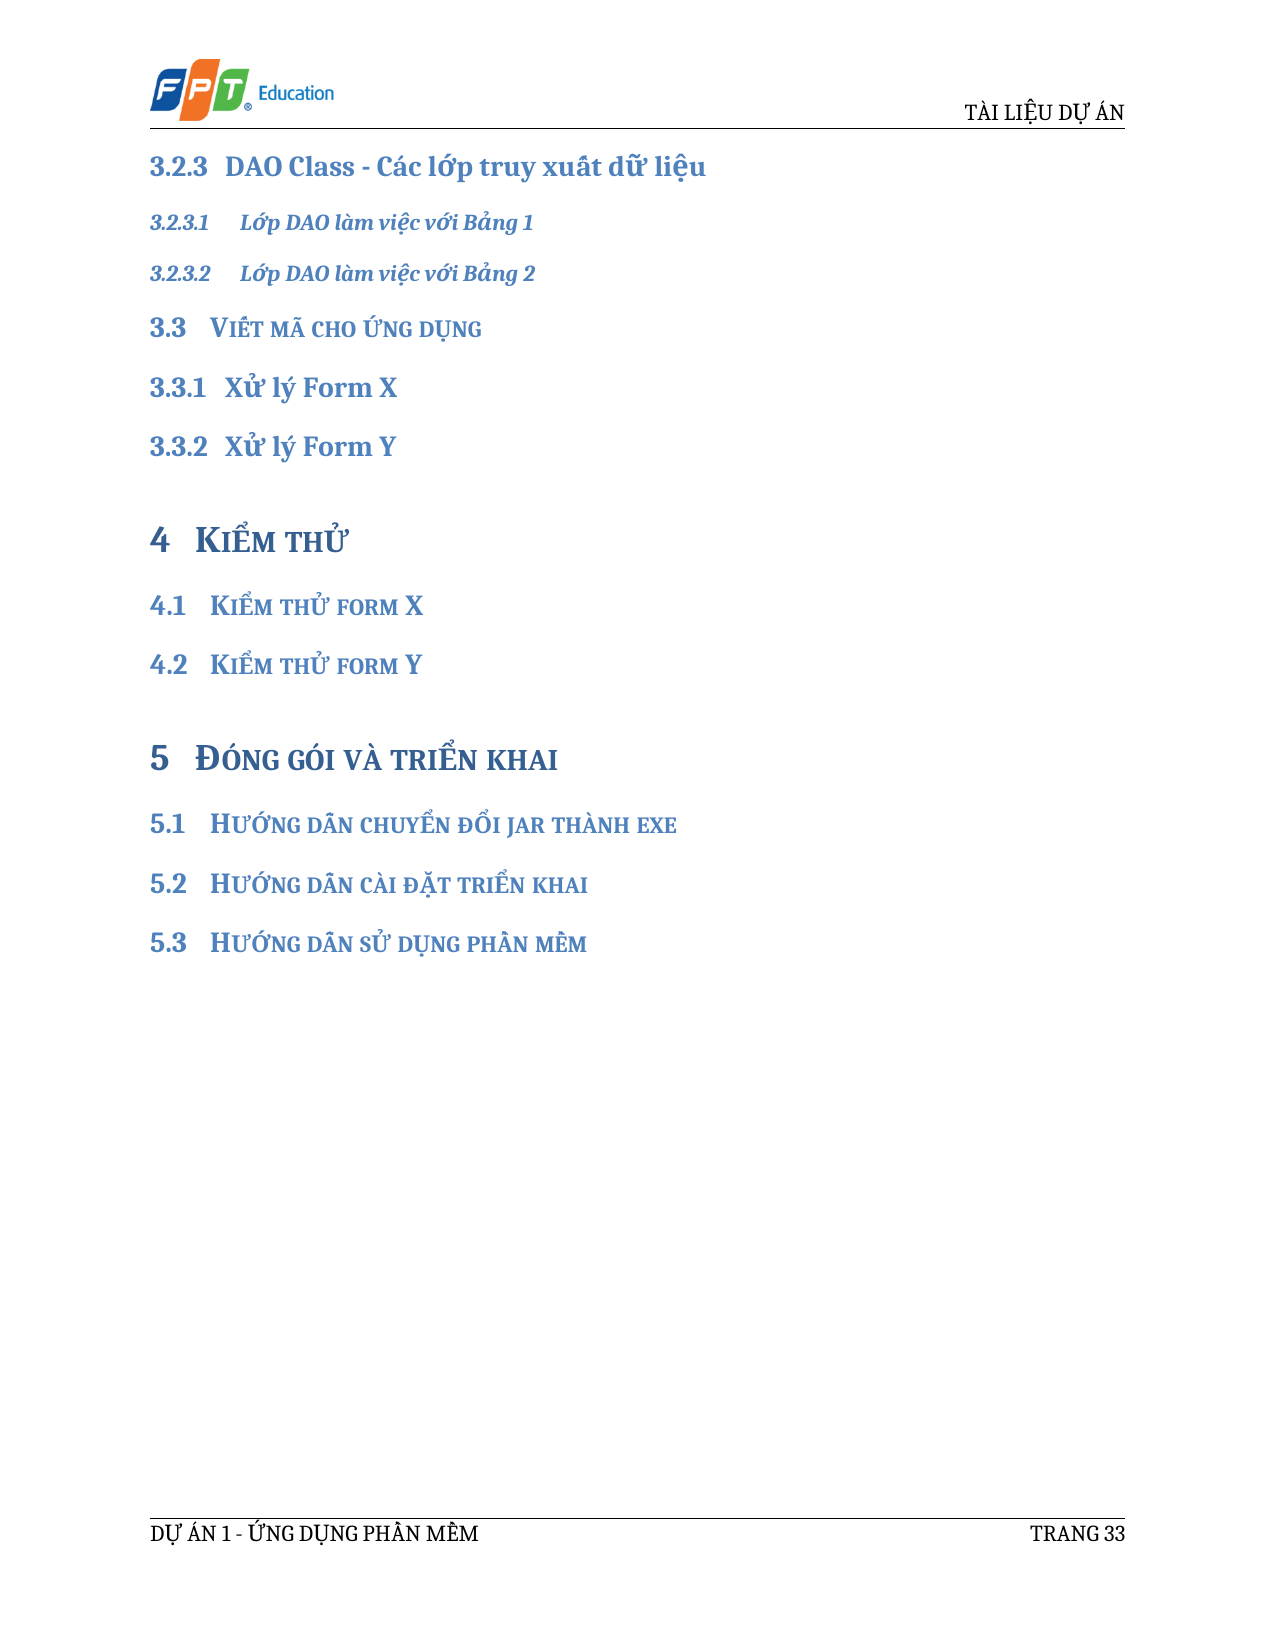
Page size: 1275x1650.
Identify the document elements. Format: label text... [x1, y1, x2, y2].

subtitle Kiểm thử form X [150, 589, 1125, 623]
subtitle Hướng dẫn chuyển đổi jar thành exe [150, 807, 1125, 841]
subtitle Xử lý Form X [150, 371, 1125, 404]
subtitle DAO Class - Các lớp truy xuất dữ liệu [150, 150, 1125, 183]
subtitle Viết mã cho ứng dụng [150, 311, 1125, 345]
subtitle Lớp DAO làm việc với Bảng 2 [150, 260, 1125, 287]
subtitle Kiểm thử [150, 519, 1125, 562]
subtitle Kiểm thử form Y [150, 648, 1125, 682]
subtitle Lớp DAO làm việc với Bảng 1 [150, 209, 1125, 236]
picture [150, 59, 336, 121]
subtitle Hướng dẫn cài đặt triển khai [150, 867, 1125, 900]
subtitle Hướng dẫn sử dụng phần mềm [150, 926, 1125, 960]
subtitle Đóng gói và triển khai [150, 737, 1125, 780]
subtitle Xử lý Form Y [150, 430, 1125, 464]
